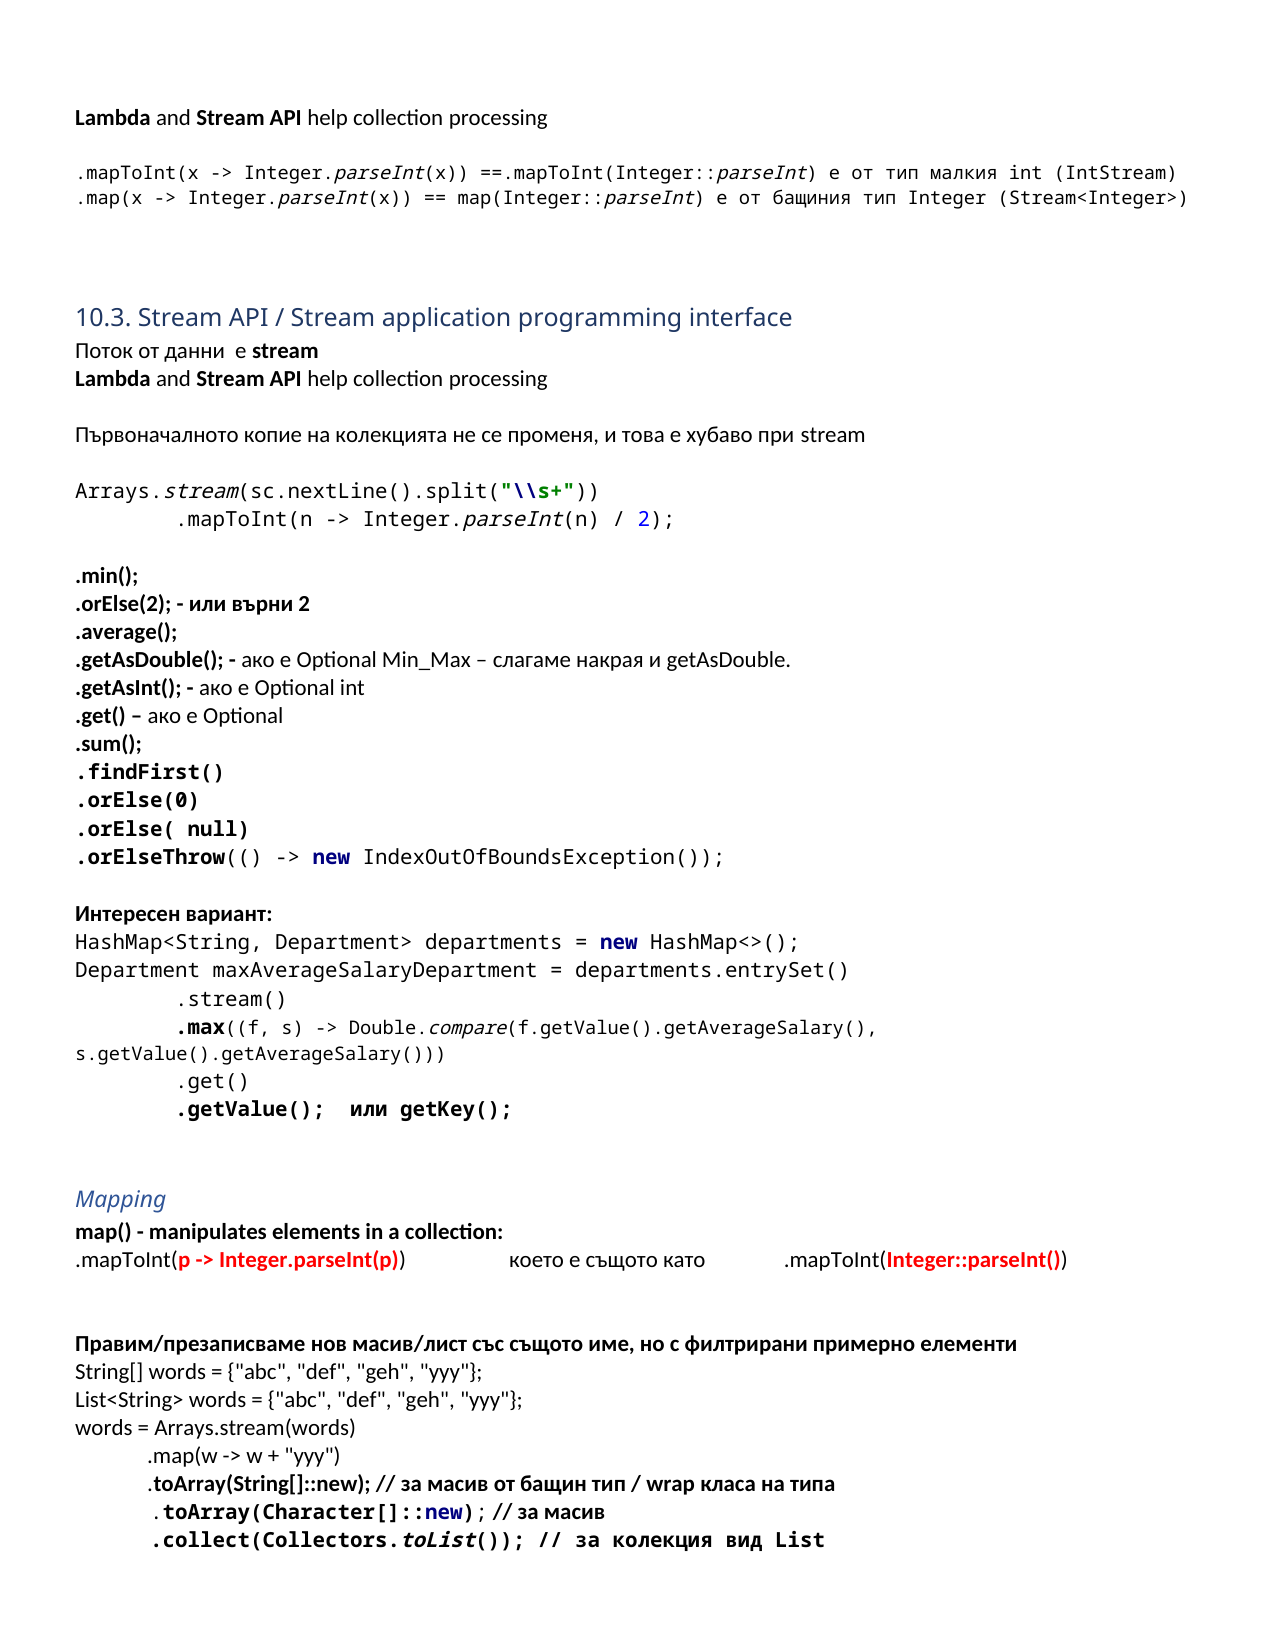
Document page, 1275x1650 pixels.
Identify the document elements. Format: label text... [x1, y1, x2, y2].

text .orElse(0) [75, 786, 1200, 814]
text Department maxAverageSalaryDepartment = departments.entrySet() .stream() .max((f, s) -> Double.compare(f.getValue().getAverageSalary(), s.getValue().getAverageSalary())) .get() .getValue(); или getKey(); [75, 955, 1200, 1123]
text .findFirst() [75, 757, 1200, 786]
text .collect(Collectors.toList()); // за колекция вид List [75, 1526, 1200, 1554]
text .average(); [75, 617, 1200, 645]
text String[] words = {"abc", "def", "geh", "yyy"}; [75, 1357, 1200, 1385]
text map() - manipulates elements in a collection: [75, 1217, 1200, 1245]
text Правим/презаписваме нов масив/лист със същото име, но с филтрирани примерно елементи [75, 1329, 1200, 1357]
text words = Arrays.stream(words) [75, 1413, 1200, 1441]
text .orElseThrow(() -> new IndexOutOfBoundsException()); [75, 842, 1200, 871]
text .min(); [75, 561, 1200, 589]
subtitle 10.3. Stream API / Stream application programming interface [75, 299, 1200, 333]
text .sum(); [75, 729, 1200, 757]
text Интересен вариант: [75, 899, 1200, 927]
text .get() – ако е Optional [75, 701, 1200, 729]
text HashMap<String, Department> departments = new HashMap<>(); [75, 927, 1200, 955]
text Lambda and Stream API help collection processing [75, 103, 1200, 131]
text .toArray(Character[]::new); // за масив [75, 1497, 1200, 1526]
subtitle Mapping [75, 1183, 1200, 1214]
text .map(w -> w + "yyy") [75, 1441, 1200, 1469]
text .getAsDouble(); - ако е Optional Min_Max – слагаме накрая и getAsDouble. [75, 645, 1200, 673]
text List<String> words = {"abc", "def", "geh", "yyy"}; [75, 1385, 1200, 1413]
text .mapToInt(p -> Integer.parseInt(p)) което е същото като .mapToInt(Integer::parseInt()) [75, 1245, 1200, 1273]
text .toArray(String[]::new); // за масив от бащин тип / wrap класа на типа [75, 1469, 1200, 1497]
text Поток от данни е stream [75, 336, 1200, 364]
text .orElse(2); - или върни 2 [75, 589, 1200, 617]
text Arrays.stream(sc.nextLine().split("\\s+")) .mapToInt(n -> Integer.parseInt(n) / 2); [75, 476, 1200, 533]
text .map(x -> Integer.parseInt(x)) == map(Integer::parseInt) e от бащиния тип Integer (Stream<Integer>) [75, 184, 1200, 210]
text .mapToInt(x -> Integer.parseInt(x)) ==.mapToInt(Integer::parseInt) е от тип малкия int (IntStream) [75, 159, 1200, 184]
text .orElse( null) [75, 814, 1200, 842]
text .getAsInt(); - ако е Optional int [75, 673, 1200, 701]
text Първоначалното копие на колекцията не се променя, и това е хубаво при stream [75, 420, 1200, 448]
text Lambda and Stream API help collection processing [75, 364, 1200, 392]
